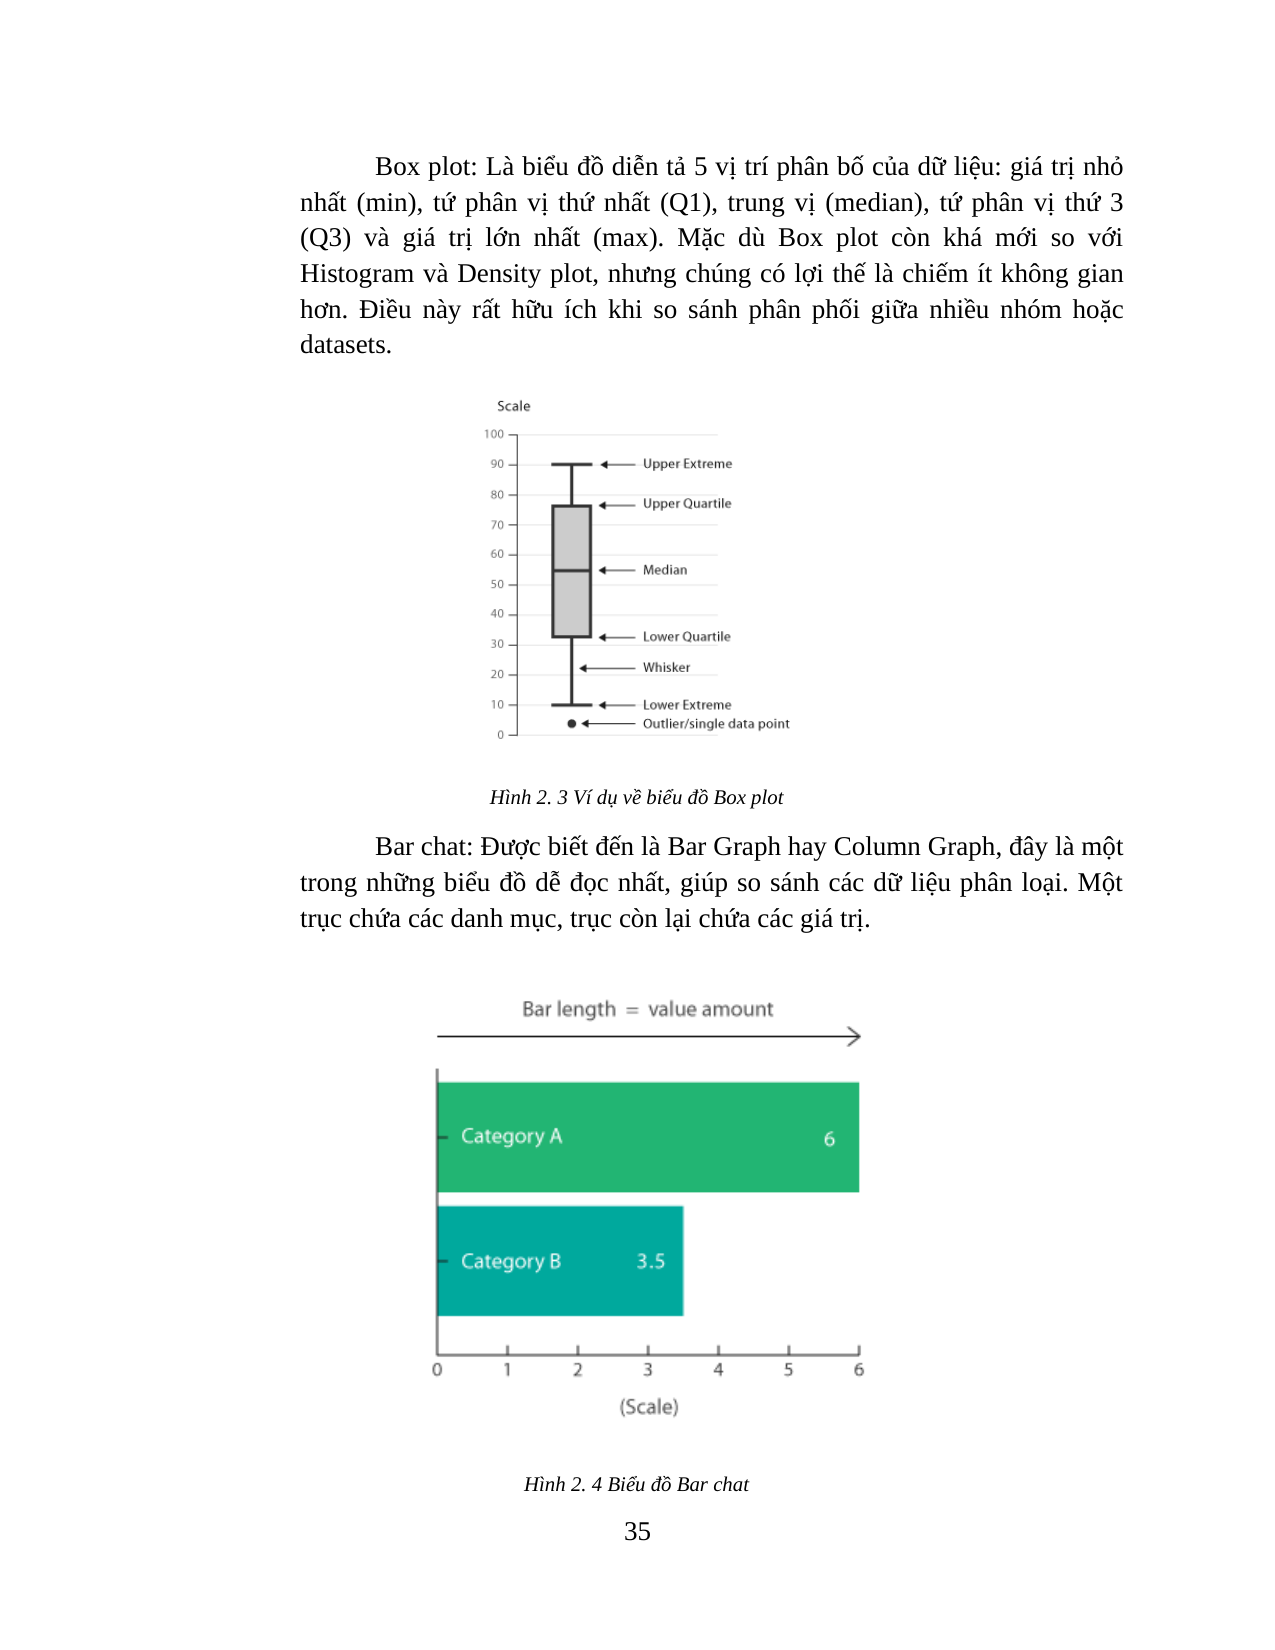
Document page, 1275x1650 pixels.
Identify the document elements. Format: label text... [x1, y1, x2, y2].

picture [450, 381, 815, 764]
text Box plot: Là biểu đồ diễn tả 5 vị trí phân bố của dữ liệu: giá trị nhỏ nhất (min), tứ phân vị thứ nhất (Q1), trung vị (median), tứ phân vị thứ 3 (Q3) và giá trị lớn nhất (max). Mặc dù Box plot còn khá mới so với Histogram và Density plot, nhưng chúng có lợi thế là chiếm ít không gian hơn. Điều này rất hữu ích khi so sánh phân phối giữa nhiều nhóm hoặc datasets. [300, 150, 1125, 360]
text Hình 2. 4 Biểu đồ Bar chat [150, 1472, 1125, 1496]
text Bar chat: Được biết đến là Bar Graph hay Column Graph, đây là một trong những biểu đồ dễ đọc nhất, giúp so sánh các dữ liệu phân loại. Một trục chứa các danh mục, trục còn lại chứa các giá trị. [300, 830, 1125, 933]
picture [375, 954, 922, 1451]
text Hình 2. 3 Ví dụ về biểu đồ Box plot [150, 785, 1125, 809]
